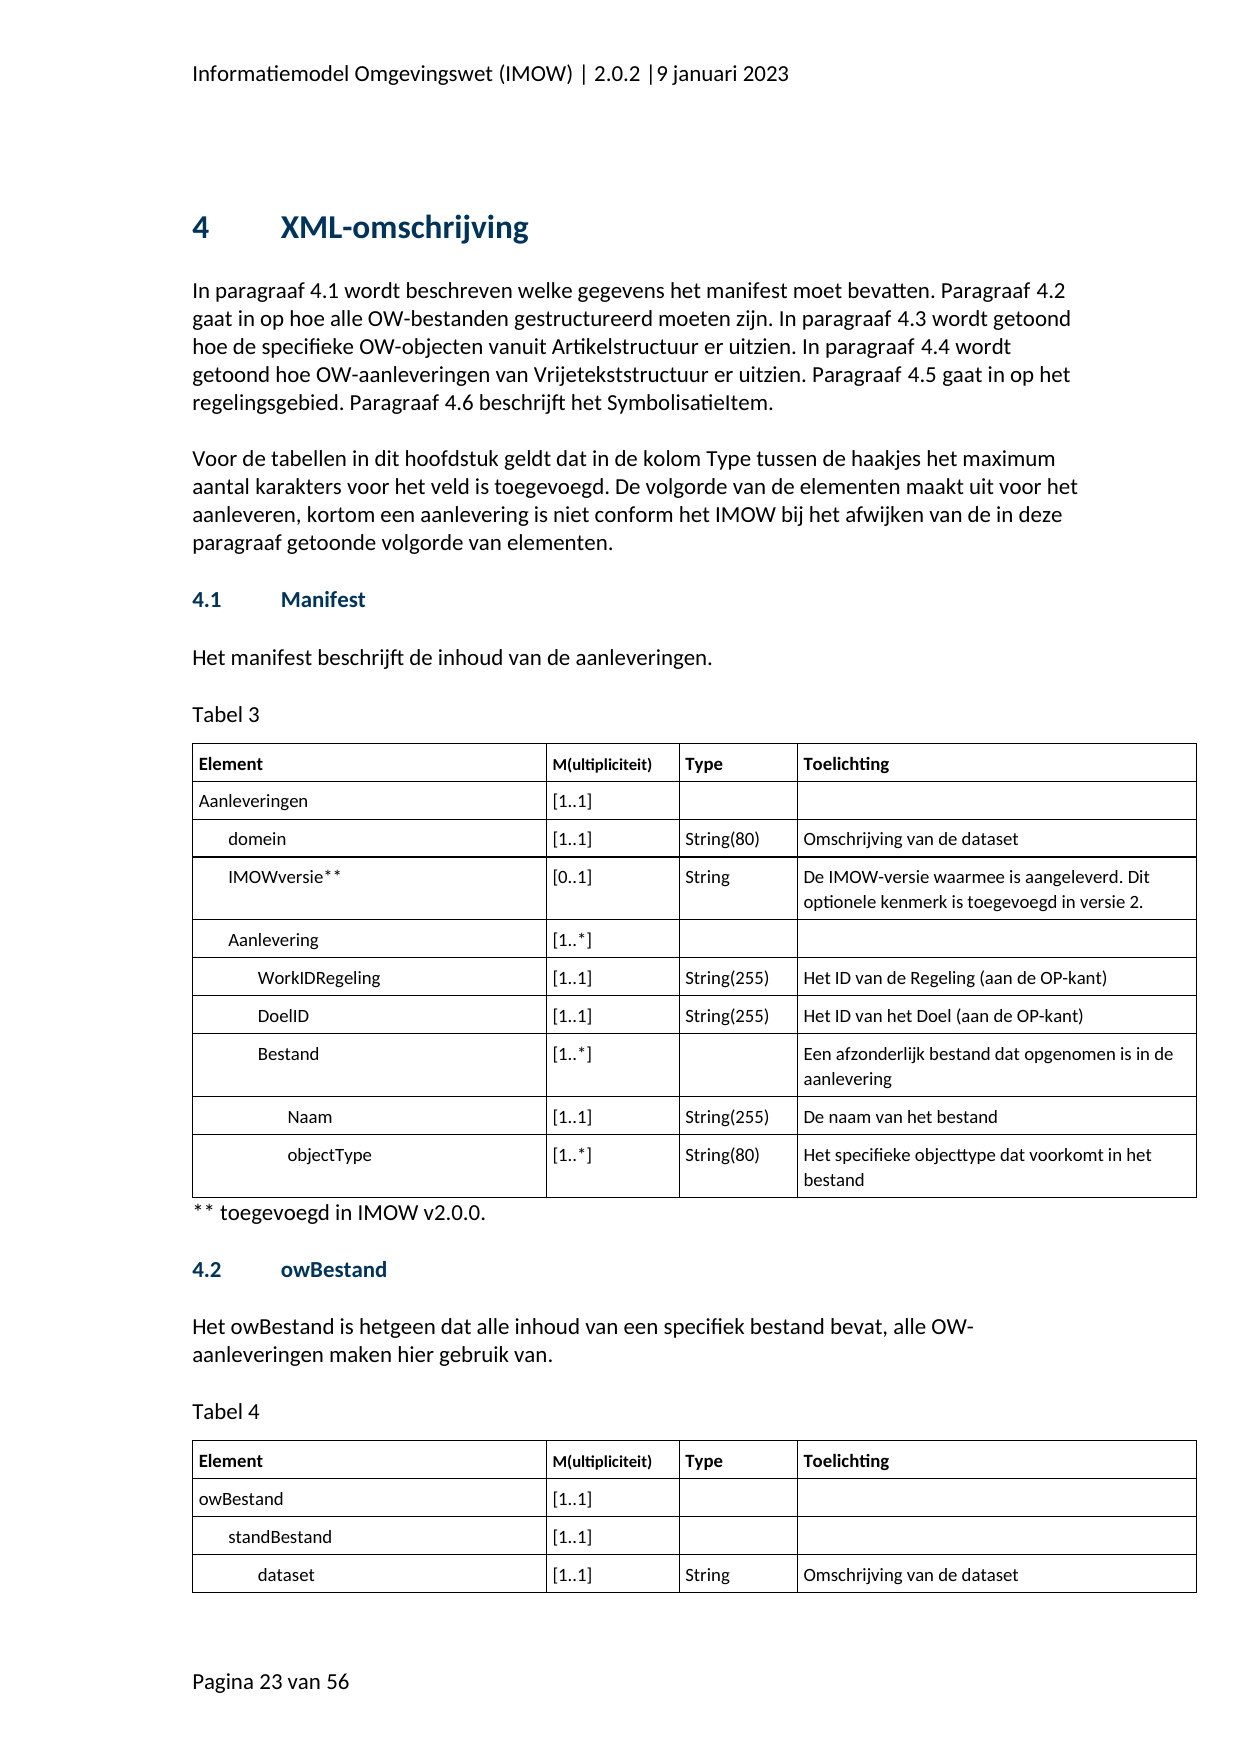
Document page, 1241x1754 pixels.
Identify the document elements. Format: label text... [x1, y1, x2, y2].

table_cell String [680, 858, 797, 919]
table_cell String [680, 1555, 797, 1592]
table_header Element [193, 1441, 546, 1478]
table_cell Omschrijving van de dataset [798, 820, 1196, 856]
table_header M(ultipliciteit) [547, 1441, 679, 1478]
table_cell [1..*] [547, 1034, 679, 1096]
table_cell Aanlevering [193, 920, 546, 957]
table_cell String(255) [680, 1097, 797, 1134]
table_cell [798, 920, 1196, 957]
table_cell String(255) [680, 958, 797, 995]
table_cell [1..1] [547, 820, 679, 856]
table_cell String(80) [680, 1135, 797, 1197]
table_cell [1..1] [547, 1555, 679, 1592]
table_cell [680, 1479, 797, 1516]
table_cell [0..1] [547, 858, 679, 919]
table_header Type [680, 1441, 797, 1478]
subtitle Manifest [192, 586, 1092, 614]
table_cell [680, 1034, 797, 1096]
table_cell De naam van het bestand [798, 1097, 1196, 1134]
table_cell owBestand [193, 1479, 546, 1516]
text ** toegevoegd in IMOW v2.0.0. [192, 1198, 1092, 1226]
table_cell Omschrijving van de dataset [798, 1555, 1196, 1592]
table_cell Het ID van het Doel (aan de OP-kant) [798, 996, 1196, 1033]
subtitle XML-omschrijving [192, 206, 1092, 247]
table_cell [1..1] [547, 782, 679, 818]
table_cell Het specifieke objecttype dat voorkomt in het bestand [798, 1135, 1196, 1197]
table_header Type [680, 744, 797, 781]
text Het owBestand is hetgeen dat alle inhoud van een specifiek bestand bevat, alle OW-aanleveringen maken hier gebruik van. [192, 1312, 1092, 1368]
table_cell [1..1] [547, 1479, 679, 1516]
table_cell DoelID [193, 996, 546, 1033]
table_cell Het ID van de Regeling (aan de OP-kant) [798, 958, 1196, 995]
table_header Toelichting [798, 1441, 1196, 1478]
table_cell dataset [193, 1555, 546, 1592]
table_header M(ultipliciteit) [547, 744, 679, 781]
table_cell [1..1] [547, 996, 679, 1033]
table_cell De IMOW-versie waarmee is aangeleverd. Dit optionele kenmerk is toegevoegd in versie 2. [798, 858, 1196, 919]
table_cell IMOWversie** [193, 858, 546, 919]
table_cell [798, 782, 1196, 818]
table_cell [680, 1517, 797, 1554]
table_cell [1..1] [547, 1517, 679, 1554]
table_cell [680, 782, 797, 818]
table_cell Bestand [193, 1034, 546, 1096]
table_cell [1..1] [547, 958, 679, 995]
table_header Toelichting [798, 744, 1196, 781]
table_cell [798, 1517, 1196, 1554]
table_cell [1..*] [547, 920, 679, 957]
table_cell Naam [193, 1097, 546, 1134]
text Voor de tabellen in dit hoofdstuk geldt dat in de kolom Type tussen de haakjes het maximum aantal karakters voor het veld is toegevoegd. De volgorde van de elementen maakt uit voor het aanleveren, kortom een aanlevering is niet conform het IMOW bij het afwijken van de in deze paragraaf getoonde volgorde van elementen. [192, 444, 1092, 556]
text In paragraaf 4.1 wordt beschreven welke gegevens het manifest moet bevatten. Paragraaf 4.2 gaat in op hoe alle OW-bestanden gestructureerd moeten zijn. In paragraaf 4.3 wordt getoond hoe de specifieke OW-objecten vanuit Artikelstructuur er uitzien. In paragraaf 4.4 wordt getoond hoe OW-aanleveringen van Vrijetekststructuur er uitzien. Paragraaf 4.5 gaat in op het regelingsgebied. Paragraaf 4.6 beschrijft het SymbolisatieItem. [192, 276, 1092, 416]
table_cell Een afzonderlijk bestand dat opgenomen is in de aanlevering [798, 1034, 1196, 1096]
table_cell objectType [193, 1135, 546, 1197]
table_cell String(80) [680, 820, 797, 856]
text Het manifest beschrijft de inhoud van de aanleveringen. [192, 643, 1092, 671]
table_cell [1..1] [547, 1097, 679, 1134]
subtitle owBestand [192, 1255, 1092, 1283]
table_cell domein [193, 820, 546, 856]
table_cell WorkIDRegeling [193, 958, 546, 995]
table_cell [1..*] [547, 1135, 679, 1197]
table_cell Aanleveringen [193, 782, 546, 818]
table_cell [680, 920, 797, 957]
table_cell String(255) [680, 996, 797, 1033]
table_header Element [193, 744, 546, 781]
table_cell standBestand [193, 1517, 546, 1554]
table_cell [798, 1479, 1196, 1516]
